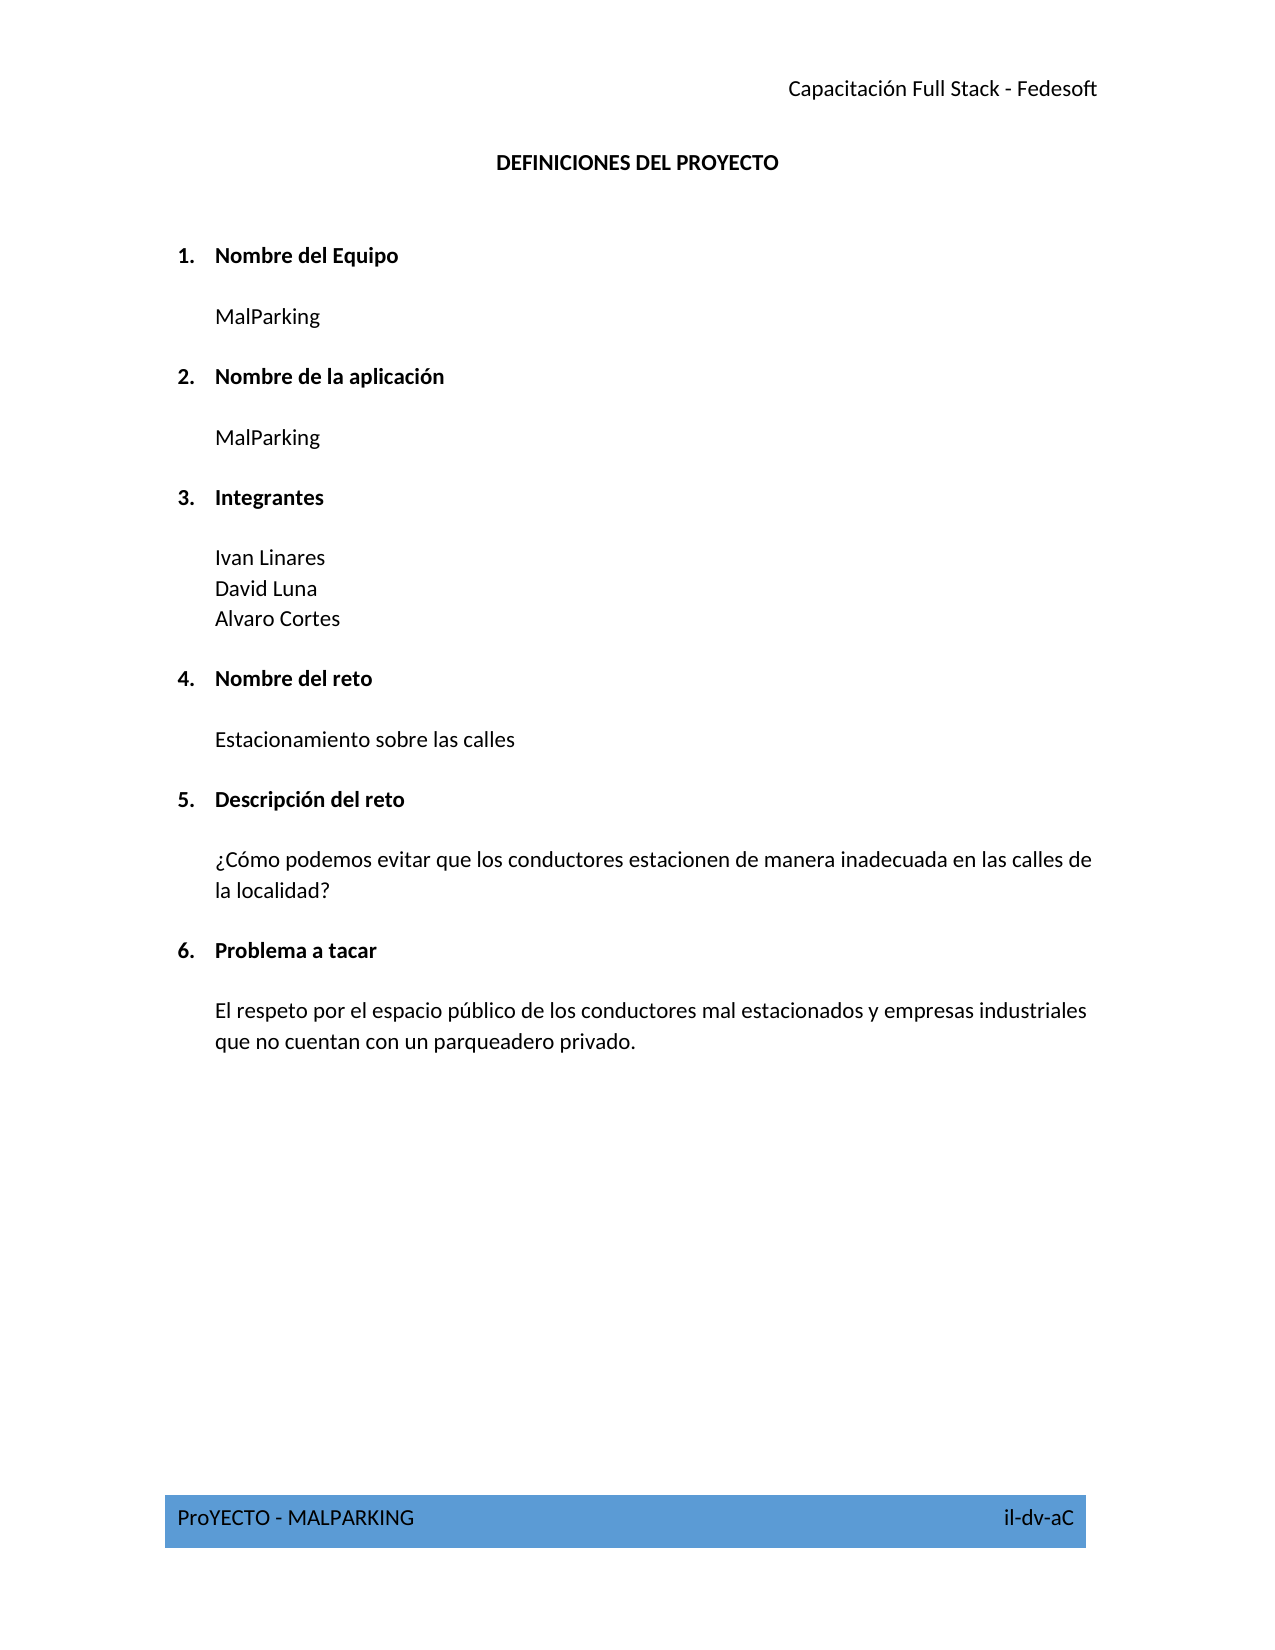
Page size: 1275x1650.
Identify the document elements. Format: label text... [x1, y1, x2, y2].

list Nombre del reto [177, 664, 1098, 692]
text DEFINICIONES DEL PROYECTO [177, 148, 1098, 176]
list Nombre de la aplicación [177, 362, 1098, 390]
list Problema a tacar [177, 936, 1098, 964]
list El respeto por el espacio público de los conductores mal estacionados y empresas industriales que no cuentan con un parqueadero privado. [215, 997, 1098, 1055]
list David Luna [215, 574, 1098, 602]
list Ivan Linares [215, 543, 1098, 571]
list MalParking [215, 423, 1098, 451]
list ¿Cómo podemos evitar que los conductores estacionen de manera inadecuada en las calles de la localidad? [215, 846, 1098, 904]
list Alvaro Cortes [215, 604, 1098, 632]
list Descripción del reto [177, 785, 1098, 813]
list Nombre del Equipo [177, 241, 1098, 269]
list Estacionamiento sobre las calles [215, 725, 1098, 753]
list Integrantes [177, 483, 1098, 511]
list MalParking [215, 302, 1098, 330]
